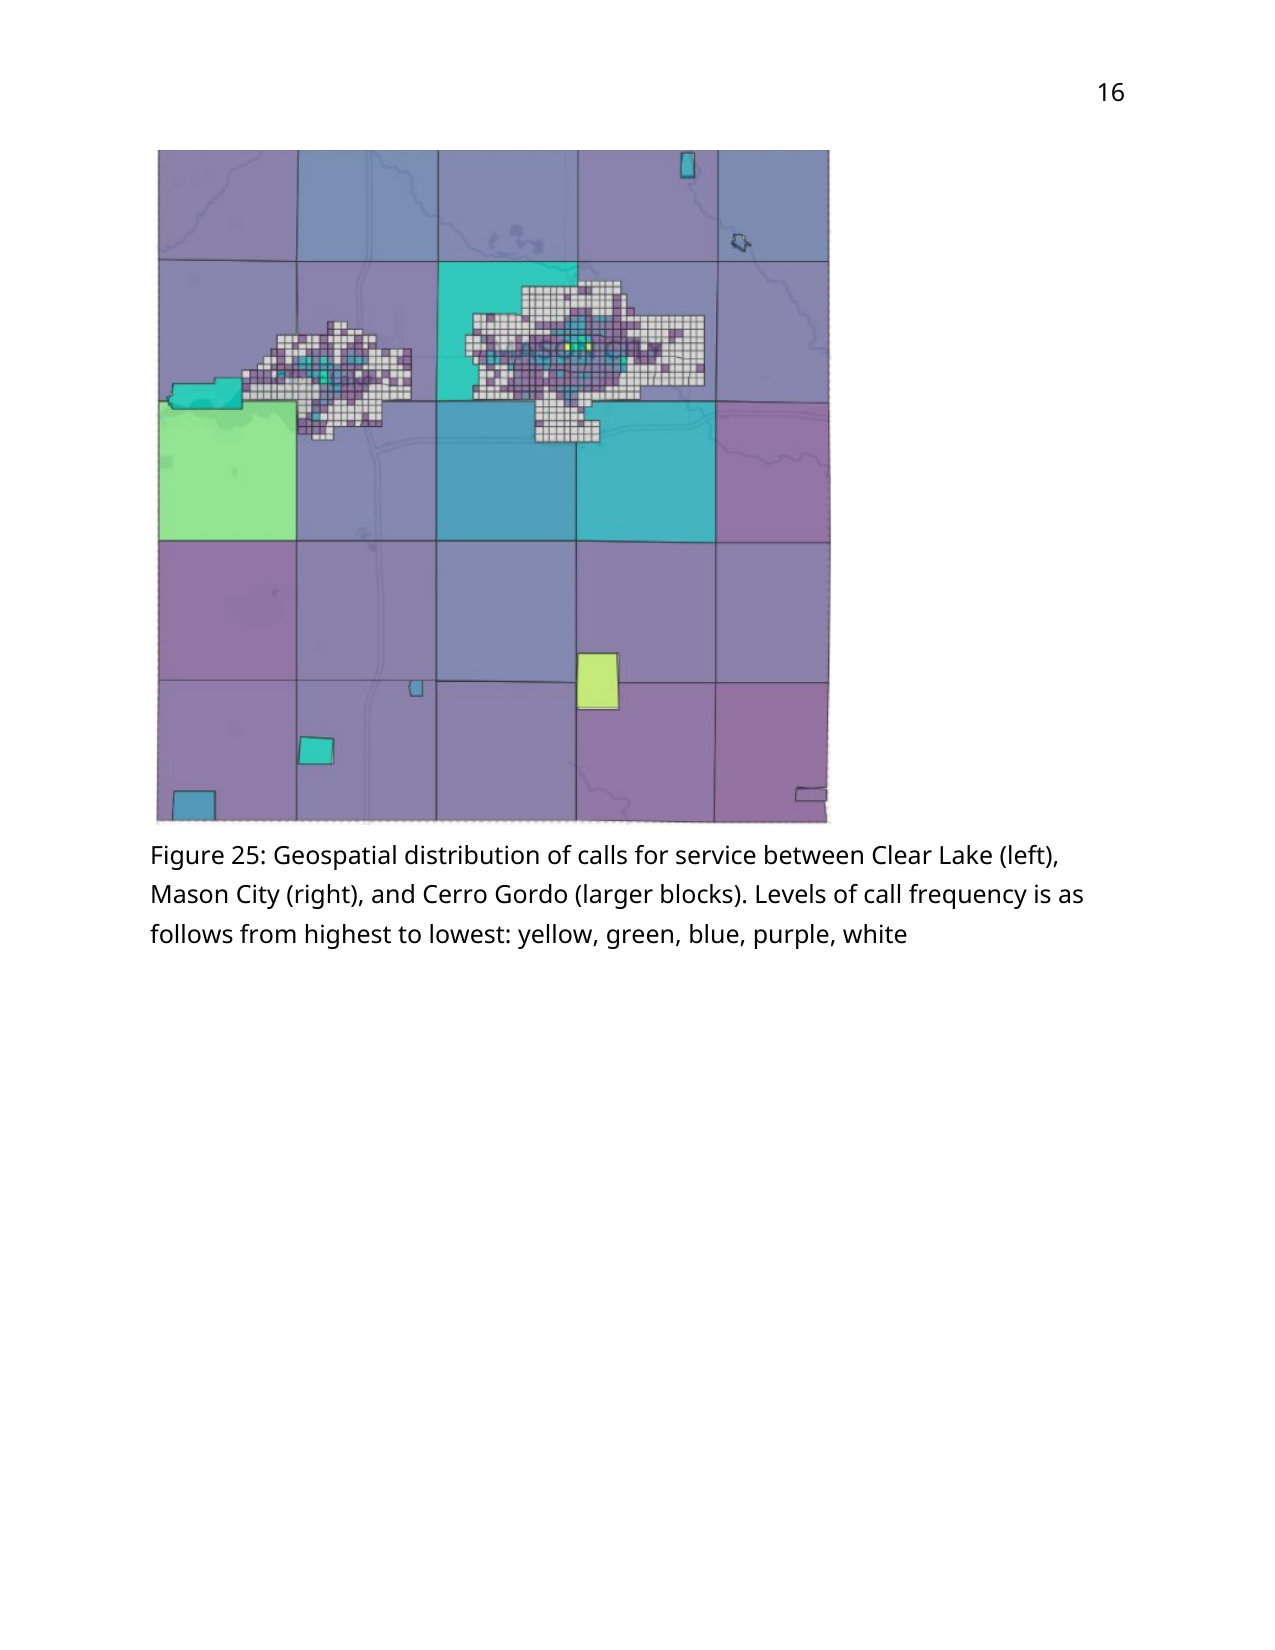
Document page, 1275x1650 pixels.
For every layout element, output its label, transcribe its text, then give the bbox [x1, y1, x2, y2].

picture [156, 150, 832, 825]
text Figure 25: Geospatial distribution of calls for service between Clear Lake (left), Mason City (right), and Cerro Gordo (larger blocks). Levels of call frequency is as follows from highest to lowest: yellow, green, blue, purple, white [150, 838, 1125, 951]
